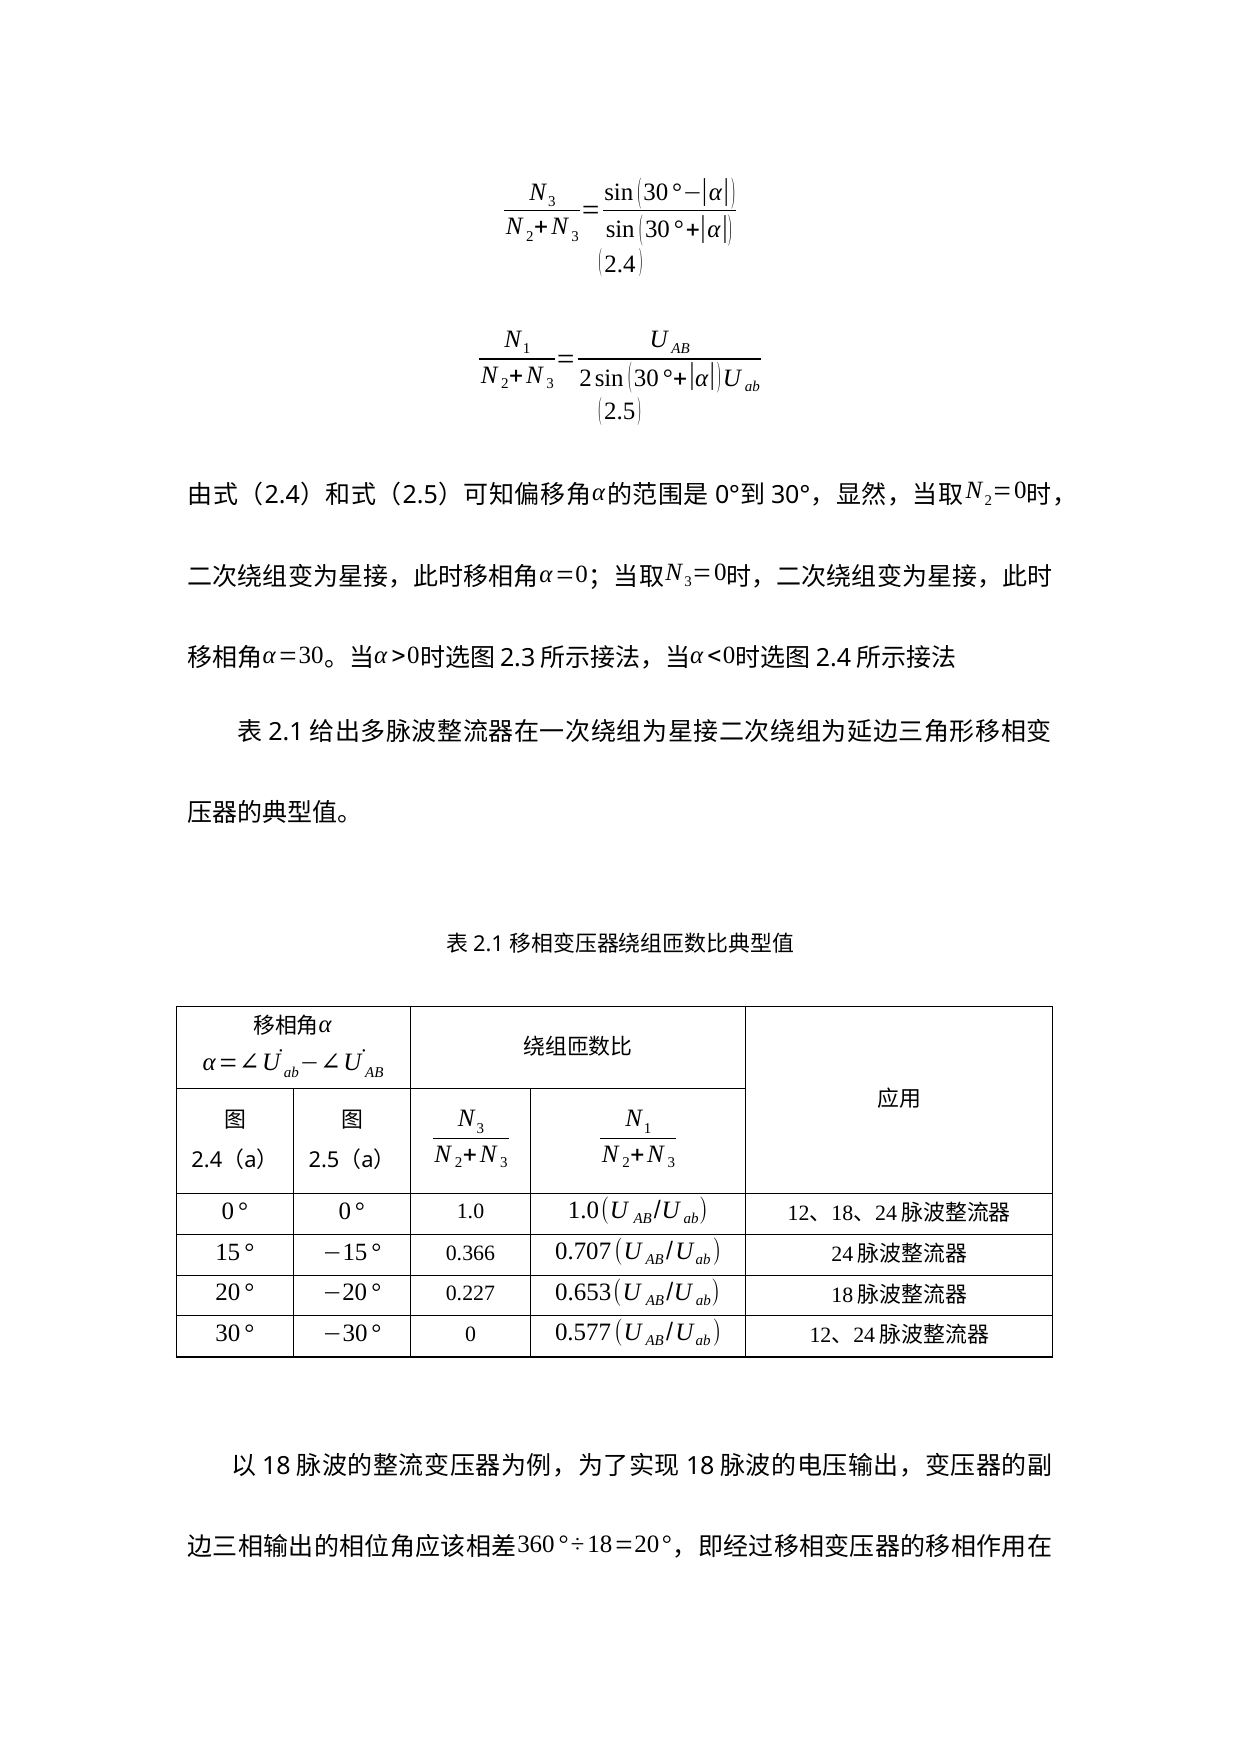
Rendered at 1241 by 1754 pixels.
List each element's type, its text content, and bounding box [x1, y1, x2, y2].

table_cell [177, 1235, 293, 1275]
table_cell [177, 1276, 293, 1315]
table_cell [531, 1316, 745, 1356]
table_header 移相角 [177, 1007, 410, 1088]
table_cell 0.227 [411, 1276, 530, 1315]
table_cell [294, 1276, 410, 1315]
table_cell 1.0 [411, 1194, 530, 1234]
table_cell [531, 1194, 745, 1234]
table_header 应用 [746, 1007, 1052, 1193]
table_cell [294, 1316, 410, 1356]
table_cell [531, 1235, 745, 1275]
table_cell 图2.5（a） [294, 1089, 410, 1193]
table_cell [177, 1194, 293, 1234]
table_cell 图2.4（a） [177, 1089, 293, 1193]
table_cell [531, 1089, 745, 1193]
table_cell 0 [411, 1316, 530, 1356]
table_cell [531, 1276, 745, 1315]
table_cell 12、18、24脉波整流器 [746, 1194, 1052, 1234]
table_cell [294, 1235, 410, 1275]
table_cell 0.366 [411, 1235, 530, 1275]
text 由式（2.4）和式（2.5）可知偏移角的范围是0°到30°，显然，当取时，二次绕组变为星接，此时移相角；当取时，二次绕组变为星接，此时移相角。当时选图2.3所示接法，当时选图2.4所示接法 [187, 460, 1053, 688]
table_cell [177, 1316, 293, 1356]
text 表2.1给出多脉波整流器在一次绕组为星接二次绕组为延边三角形移相变压器的典型值。 [187, 697, 1053, 843]
table_cell [294, 1194, 410, 1234]
table_cell 24脉波整流器 [746, 1235, 1052, 1275]
table_header 绕组匝数比 [411, 1007, 745, 1088]
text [187, 1431, 1053, 1577]
table_cell 18脉波整流器 [746, 1276, 1052, 1315]
table_cell 12、24脉波整流器 [746, 1316, 1052, 1356]
text 表2.1 移相变压器绕组匝数比典型值 [187, 926, 1053, 958]
table_cell [411, 1089, 530, 1193]
